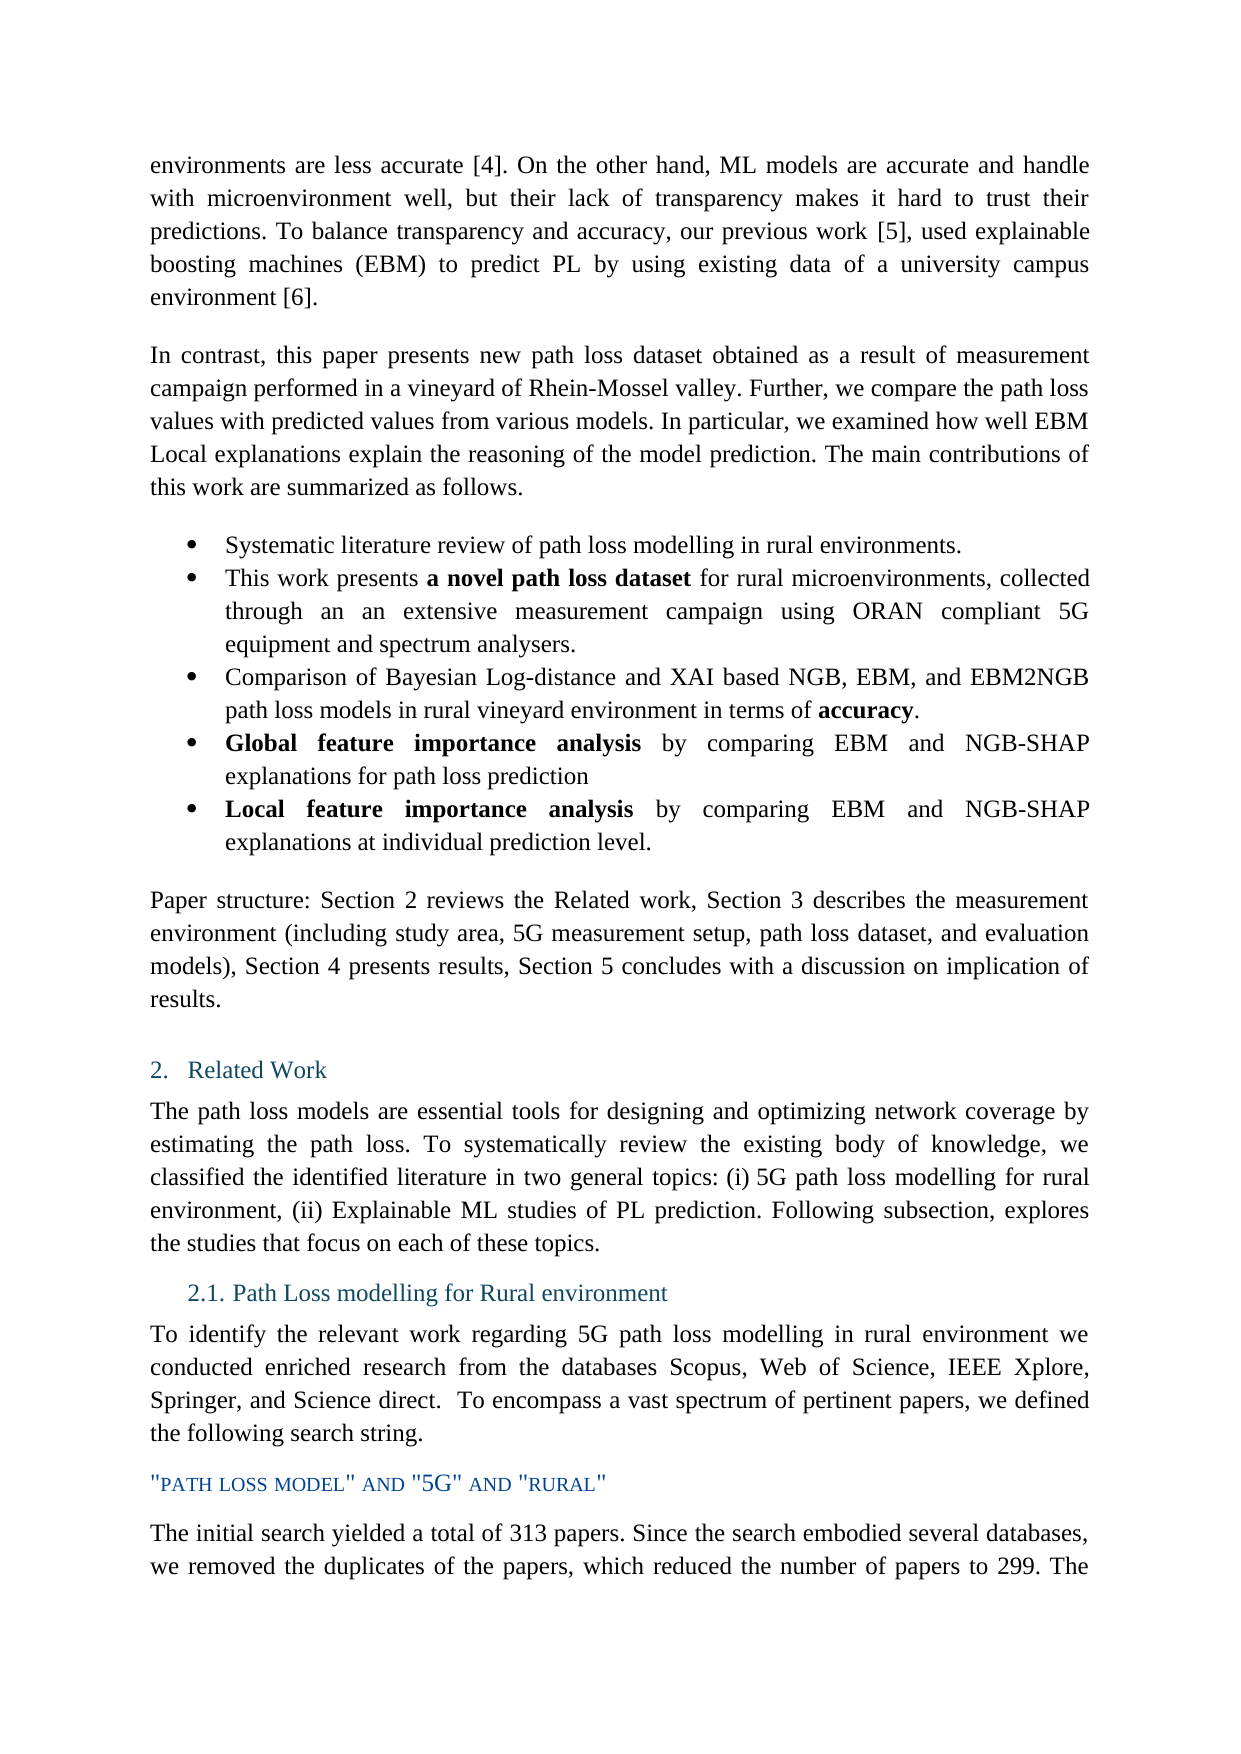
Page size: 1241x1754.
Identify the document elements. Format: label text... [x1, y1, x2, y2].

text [150, 150, 1090, 311]
subtitle Related Work [150, 1055, 1090, 1084]
list Systematic literature review of path loss modelling in rural environments. [187, 530, 1090, 559]
text Paper structure: Section 2 reviews the Related work, Section 3 describes the measurement environment (including study area, 5G measurement setup, path loss dataset, and evaluation models), Section 4 presents results, Section 5 concludes with a discussion on implication of results. [150, 885, 1090, 1013]
subtitle Path Loss modelling for Rural environment [187, 1278, 1090, 1307]
text The path loss models are essential tools for designing and optimizing network coverage by estimating the path loss. To systematically review the existing body of knowledge, we classified the identified literature in two general topics: (i) 5G path loss modelling for rural environment, (ii) Explainable ML studies of PL prediction. Following subsection, explores the studies that focus on each of these topics. [150, 1096, 1090, 1257]
text "path loss model" and "5G" and "rural" [150, 1468, 1090, 1497]
text In contrast, this paper presents new path loss dataset obtained as a result of measurement campaign performed in a vineyard of Rhein-Mossel valley. Further, we compare the path loss values with predicted values from various models. In particular, we examined how well EBM Local explanations explain the reasoning of the model prediction. The main contributions of this work are summarized as follows. [150, 340, 1090, 501]
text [150, 1518, 1090, 1580]
list Local feature importance analysis by comparing EBM and NGB-SHAP explanations at individual prediction level. [187, 794, 1090, 856]
list Comparison of Bayesian Log-distance and XAI based NGB, EBM, and EBM2NGB path loss models in rural vineyard environment in terms of accuracy. [187, 662, 1090, 724]
list This work presents a novel path loss dataset for rural microenvironments, collected through an an extensive measurement campaign using ORAN compliant 5G equipment and spectrum analysers. [187, 563, 1090, 658]
list Global feature importance analysis by comparing EBM and NGB-SHAP explanations for path loss prediction [187, 728, 1090, 790]
text To identify the relevant work regarding 5G path loss modelling in rural environment we conducted enriched research from the databases Scopus, Web of Science, IEEE Xplore, Springer, and Science direct. To encompass a vast spectrum of pertinent papers, we defined the following search string. [150, 1319, 1090, 1447]
